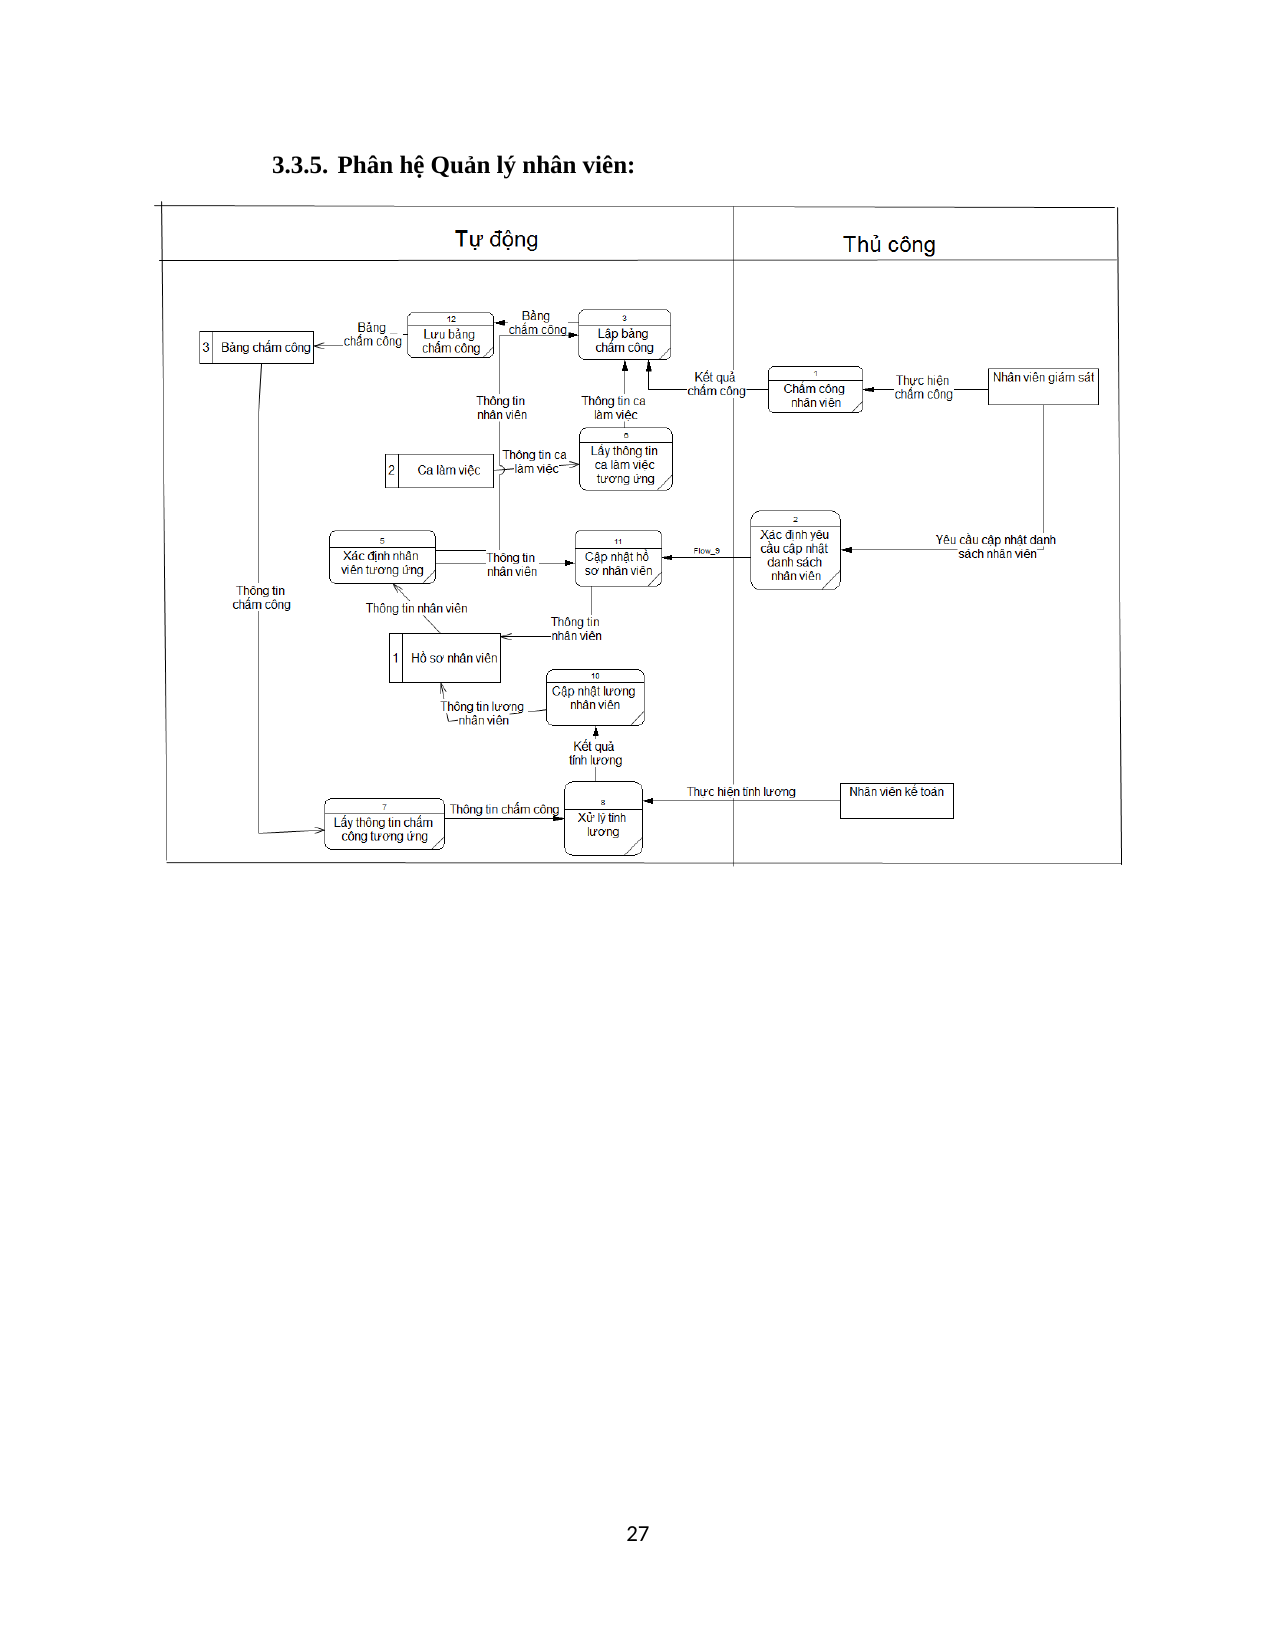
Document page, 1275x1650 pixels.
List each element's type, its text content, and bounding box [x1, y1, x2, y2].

list Phân hệ Quản lý nhân viên: [272, 150, 1125, 179]
picture [150, 197, 1125, 870]
